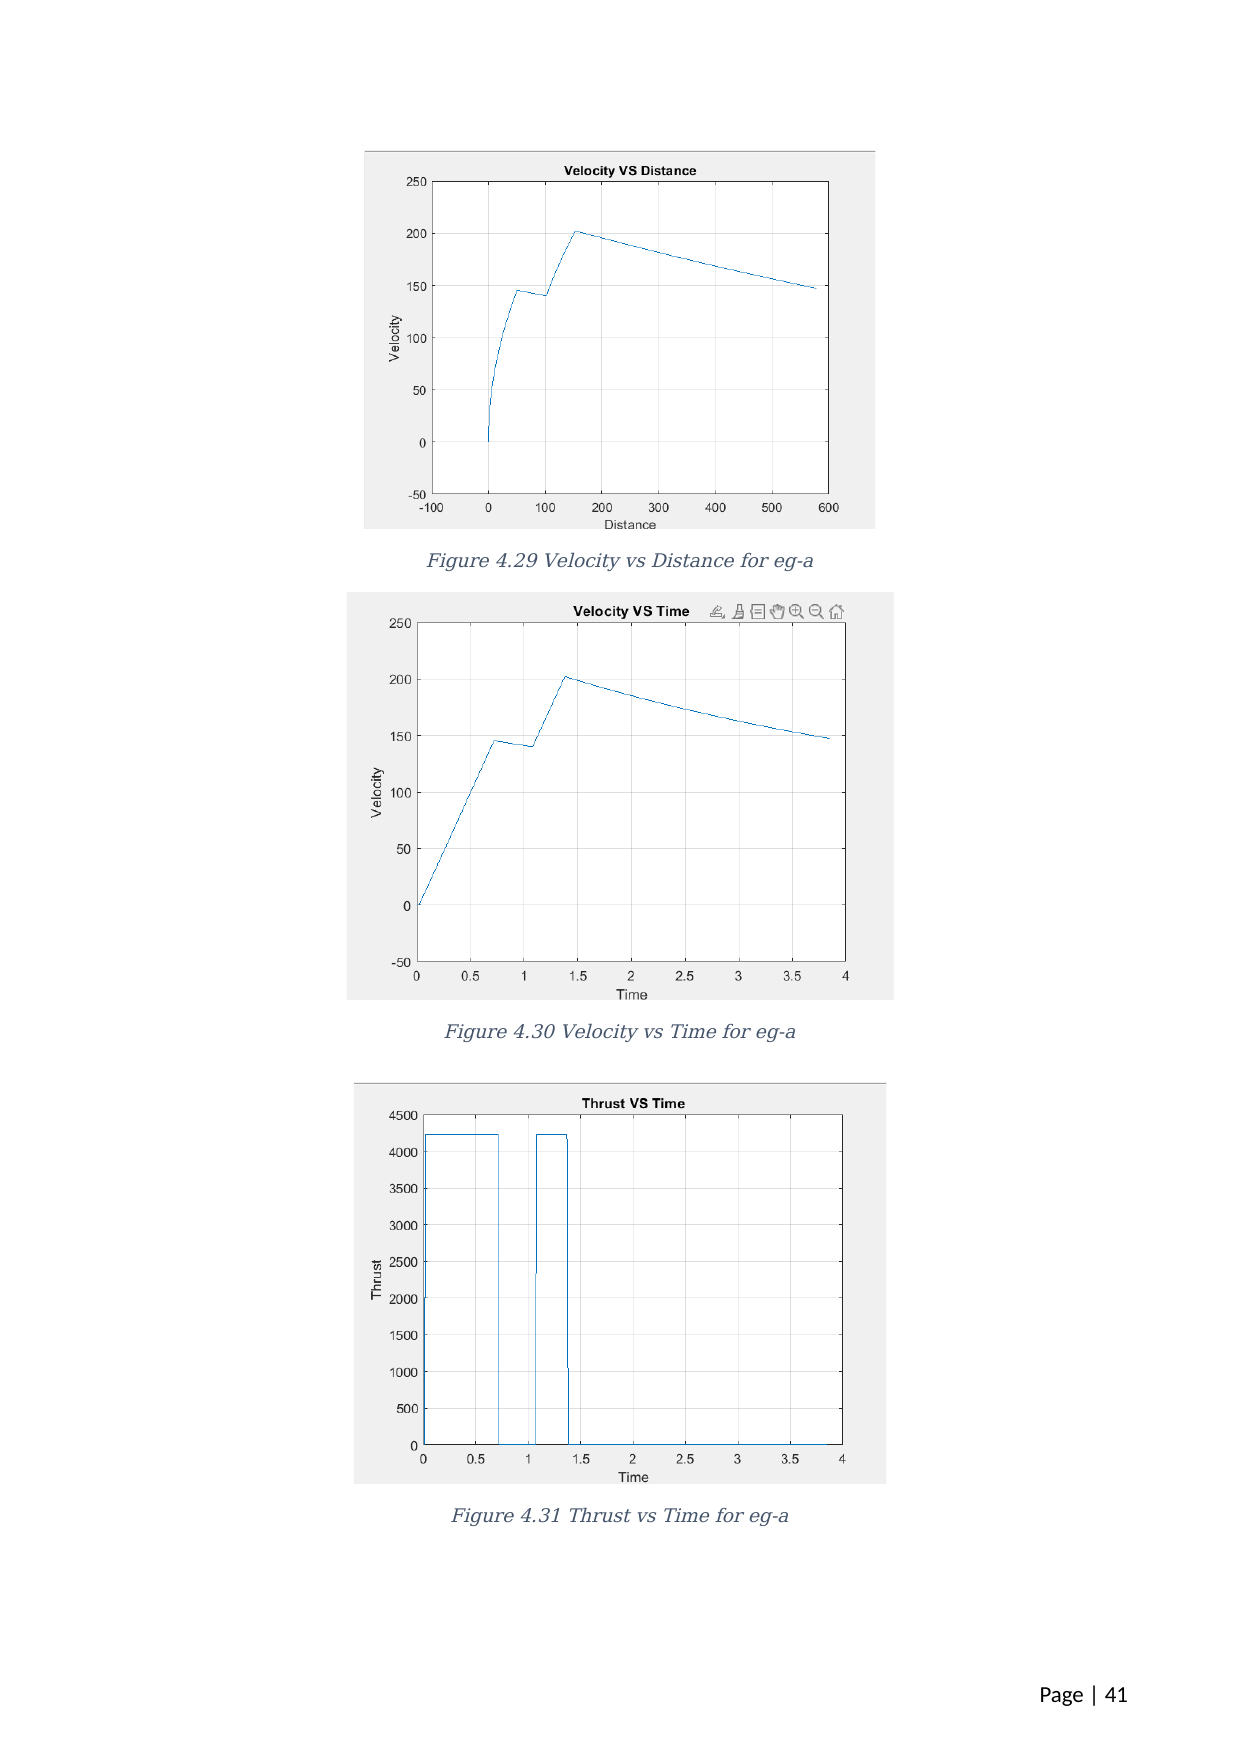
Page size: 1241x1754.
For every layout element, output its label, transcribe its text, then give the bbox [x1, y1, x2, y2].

picture [353, 1082, 887, 1484]
text Figure 4.29 Velocity vs Distance for eg-a [112, 549, 1128, 571]
text Figure 4.31 Thrust vs Time for eg-a [112, 1504, 1128, 1526]
text Figure 4.30 Velocity vs Time for eg-a [112, 1020, 1128, 1042]
picture [346, 592, 894, 1000]
picture [364, 150, 876, 529]
